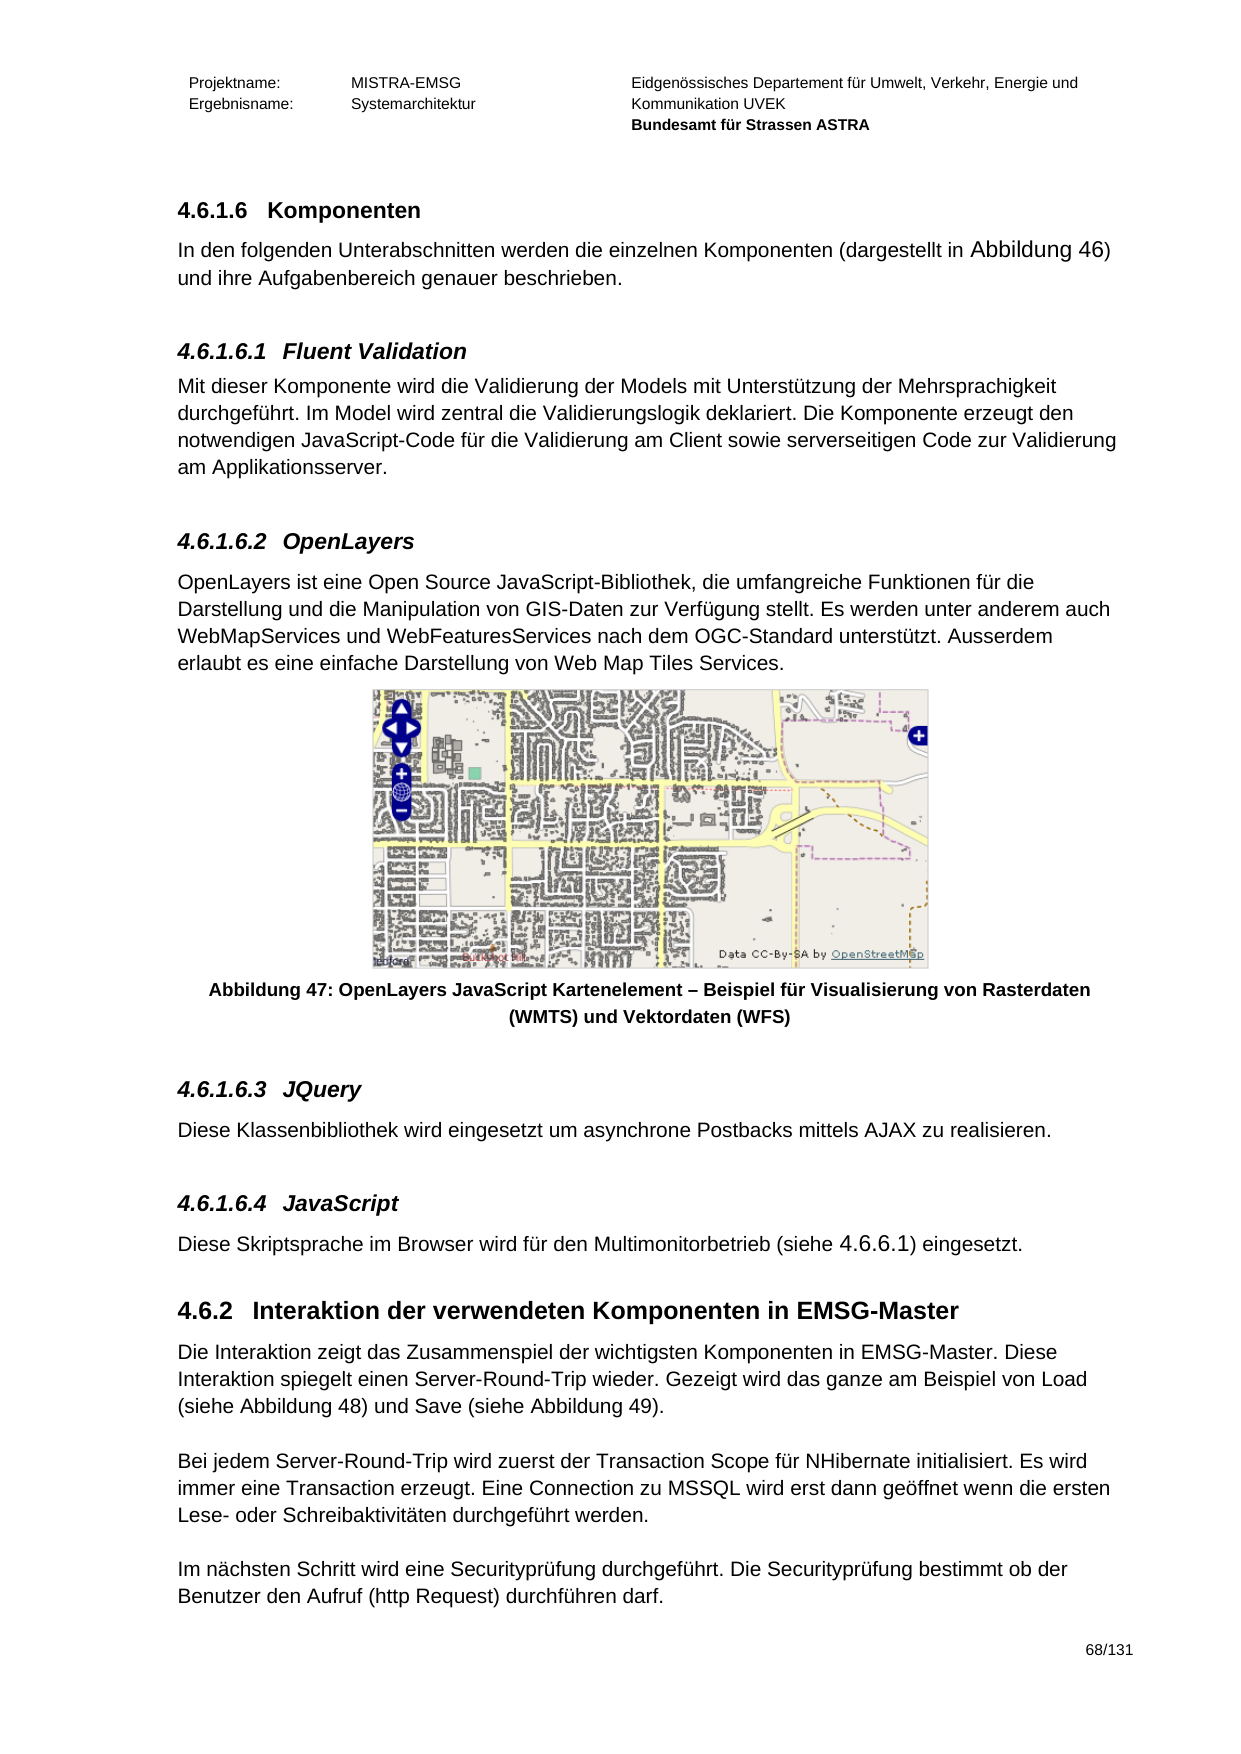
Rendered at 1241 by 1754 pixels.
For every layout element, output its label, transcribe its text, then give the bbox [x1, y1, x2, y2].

text Mit dieser Komponente wird die Validierung der Models mit Unterstützung der Mehrsprachigkeit durchgeführt. Im Model wird zentral die Validierungslogik deklariert. Die Komponente erzeugt den notwendigen JavaScript-Code für die Validierung am Client sowie serverseitigen Code zur Validierung am Applikationsserver. [177, 371, 1122, 479]
subtitle JavaScript [177, 1189, 1122, 1217]
subtitle OpenLayers [177, 527, 1122, 554]
text Im nächsten Schritt wird eine Securityprüfung durchgeführt. Die Securityprüfung bestimmt ob der Benutzer den Aufruf (http Request) durchführen darf. [177, 1554, 1122, 1608]
text Bei jedem Server-Round-Trip wird zuerst der Transaction Scope für NHibernate initialisiert. Es wird immer eine Transaction erzeugt. Eine Connection zu MSSQL wird erst dann geöffnet wenn die ersten Lese- oder Schreibaktivitäten durchgeführt werden. [177, 1445, 1122, 1527]
subtitle Interaktion der verwendeten Komponenten in EMSG-Master [177, 1296, 1122, 1324]
text Diese Skriptsprache im Browser wird für den Multimonitorbetrieb (siehe 4.6.6.1) eingesetzt. [177, 1229, 1122, 1256]
text Die Interaktion zeigt das Zusammenspiel der wichtigsten Komponenten in EMSG-Master. Diese Interaktion spiegelt einen Server-Round-Trip wieder. Gezeigt wird das ganze am Beispiel von Load (siehe Abbildung 48) und Save (siehe Abbildung 49). [177, 1337, 1122, 1418]
picture [366, 687, 933, 973]
text OpenLayers ist eine Open Source JavaScript-Bibliothek, die umfangreiche Funktionen für die Darstellung und die Manipulation von GIS-Daten zur Verfügung stellt. Es werden unter anderem auch WebMapServices und WebFeaturesServices nach dem OGC-Standard unterstützt. Ausserdem erlaubt es eine einfache Darstellung von Web Map Tiles Services. [177, 567, 1122, 675]
text Abbildung 47: OpenLayers JavaScript Kartenelement – Beispiel für Visualisierung von Rasterdaten (WMTS) und Vektordaten (WFS) [177, 973, 1122, 1027]
subtitle Komponenten [177, 196, 1122, 223]
subtitle JQuery [177, 1075, 1122, 1102]
text In den folgenden Unterabschnitten werden die einzelnen Komponenten (dargestellt in Abbildung 46) und ihre Aufgabenbereich genauer beschrieben. [177, 235, 1122, 289]
subtitle Fluent Validation [177, 337, 1122, 364]
text Diese Klassenbibliothek wird eingesetzt um asynchrone Postbacks mittels AJAX zu realisieren. [177, 1114, 1122, 1142]
